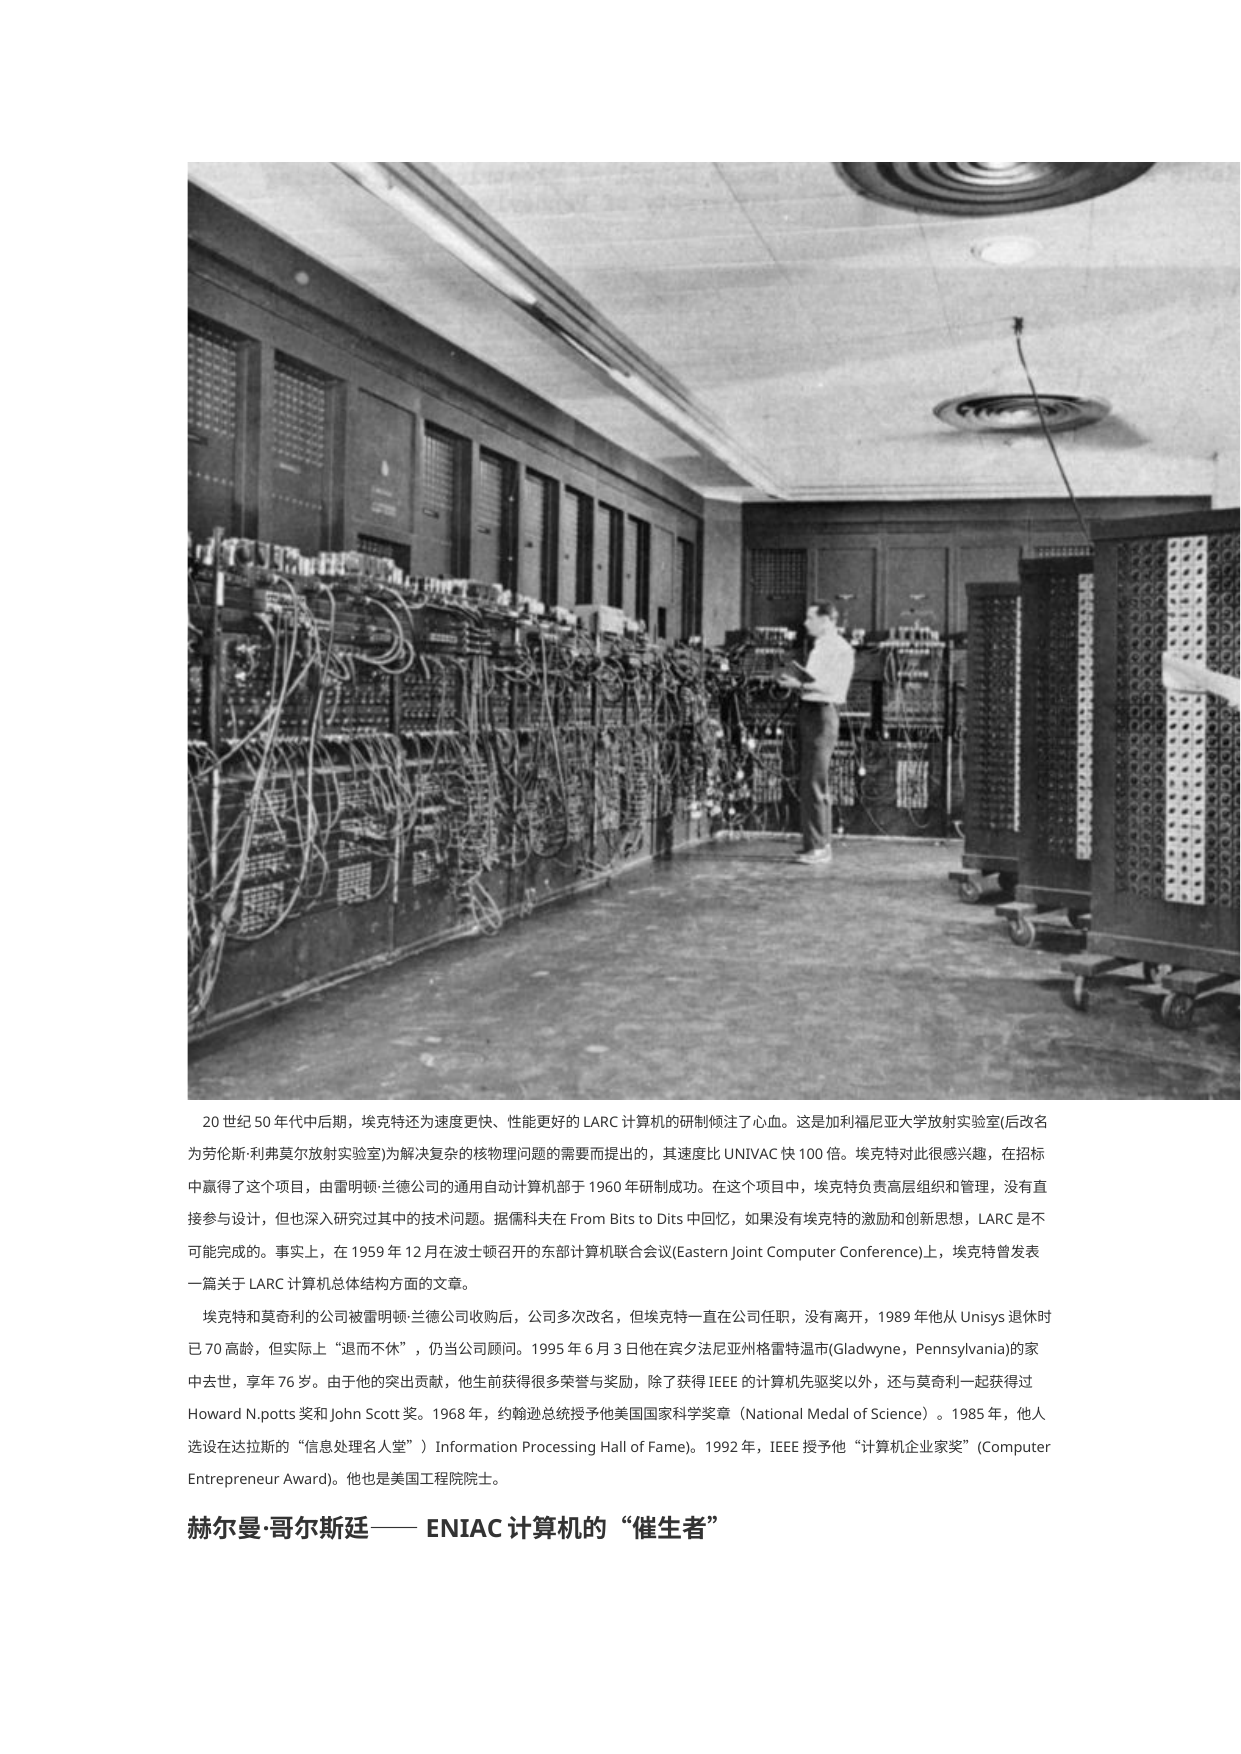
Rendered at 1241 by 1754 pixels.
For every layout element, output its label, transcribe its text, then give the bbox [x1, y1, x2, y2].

text 赫尔曼·哥尔斯廷—— ENIAC计算机的“催生者” [187, 1494, 1053, 1559]
text 20世纪50年代中后期，埃克特还为速度更快、性能更好的LARC计算机的研制倾注了心血。这是加利福尼亚大学放射实验室(后改名为劳伦斯·利弗莫尔放射实验室)为解决复杂的核物理问题的需要而提出的，其速度比UNIVAC快100倍。埃克特对此很感兴趣，在招标中赢得了这个项目，由雷明顿·兰德公司的通用自动计算机部于1960年研制成功。在这个项目中，埃克特负责高层组织和管理，没有直接参与设计，但也深入研究过其中的技术问题。据儒科夫在From Bits to Dits中回忆，如果没有埃克特的激励和创新思想，LARC是不可能完成的。事实上，在1959年12月在波士顿召开的东部计算机联合会议(Eastern Joint Computer Conference)上，埃克特曾发表一篇关于LARC计算机总体结构方面的文章。 [187, 1104, 1053, 1299]
picture [187, 162, 1241, 1100]
text 埃克特和莫奇利的公司被雷明顿·兰德公司收购后，公司多次改名，但埃克特一直在公司任职，没有离开，1989年他从Unisys退休时已70高龄，但实际上“退而不休”，仍当公司顾问。1995年6月3日他在宾夕法尼亚州格雷特温市(Gladwyne，Pennsylvania)的家中去世，享年76岁。由于他的突出贡献，他生前获得很多荣誉与奖励，除了获得IEEE的计算机先驱奖以外，还与莫奇利一起获得过Howard N.potts奖和John Scott奖。1968年，约翰逊总统授予他美国国家科学奖章（National Medal of Science）。1985年，他人选设在达拉斯的“信息处理名人堂”）Information Processing Hall of Fame)。1992年，IEEE授予他“计算机企业家奖”(Computer Entrepreneur Award)。他也是美国工程院院士。 [187, 1299, 1053, 1494]
